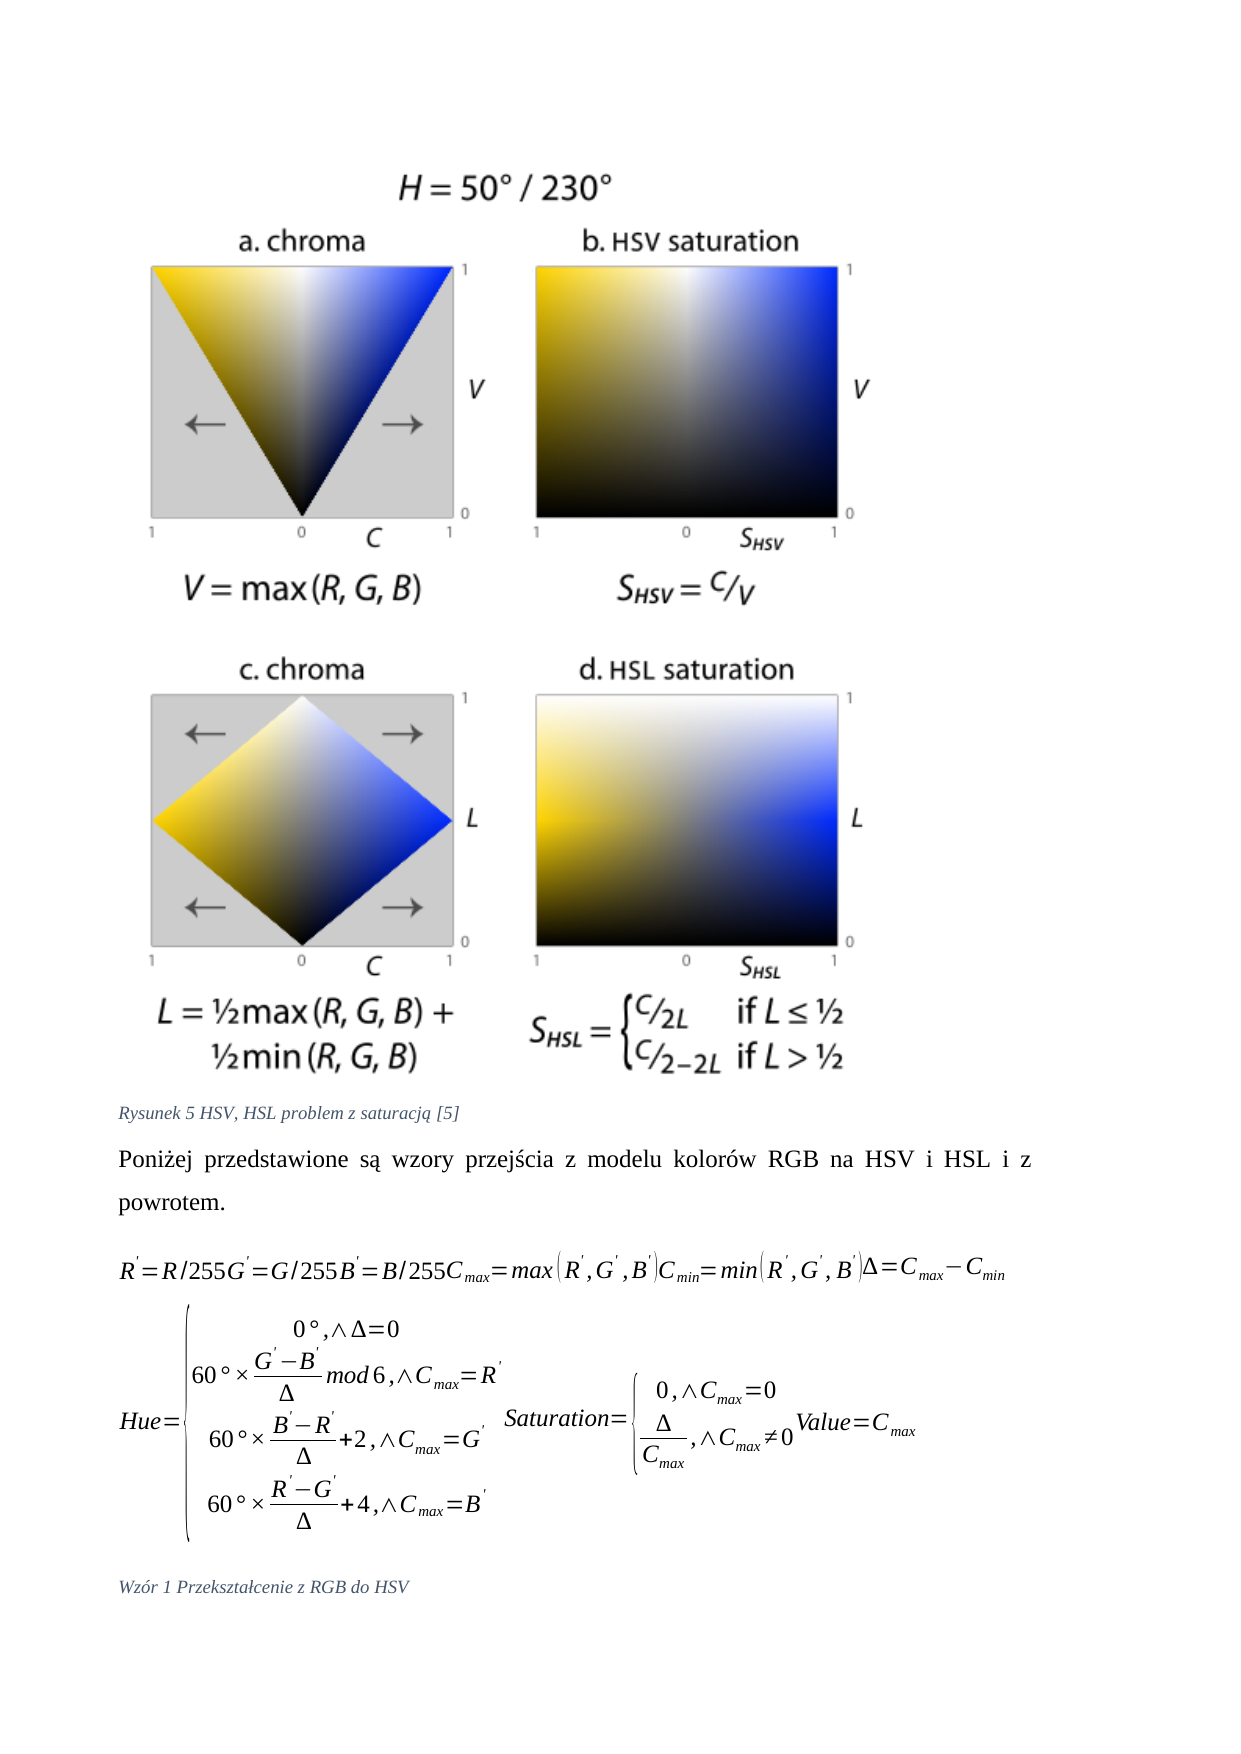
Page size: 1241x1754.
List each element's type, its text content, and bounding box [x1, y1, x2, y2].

picture [118, 147, 900, 1085]
text Rysunek HSV, HSL problem z saturacją [118, 1102, 1033, 1123]
text Poniżej przedstawione są wzory przejścia z modelu kolorów RGB na HSV i HSL i z powrotem. [118, 1144, 1033, 1216]
